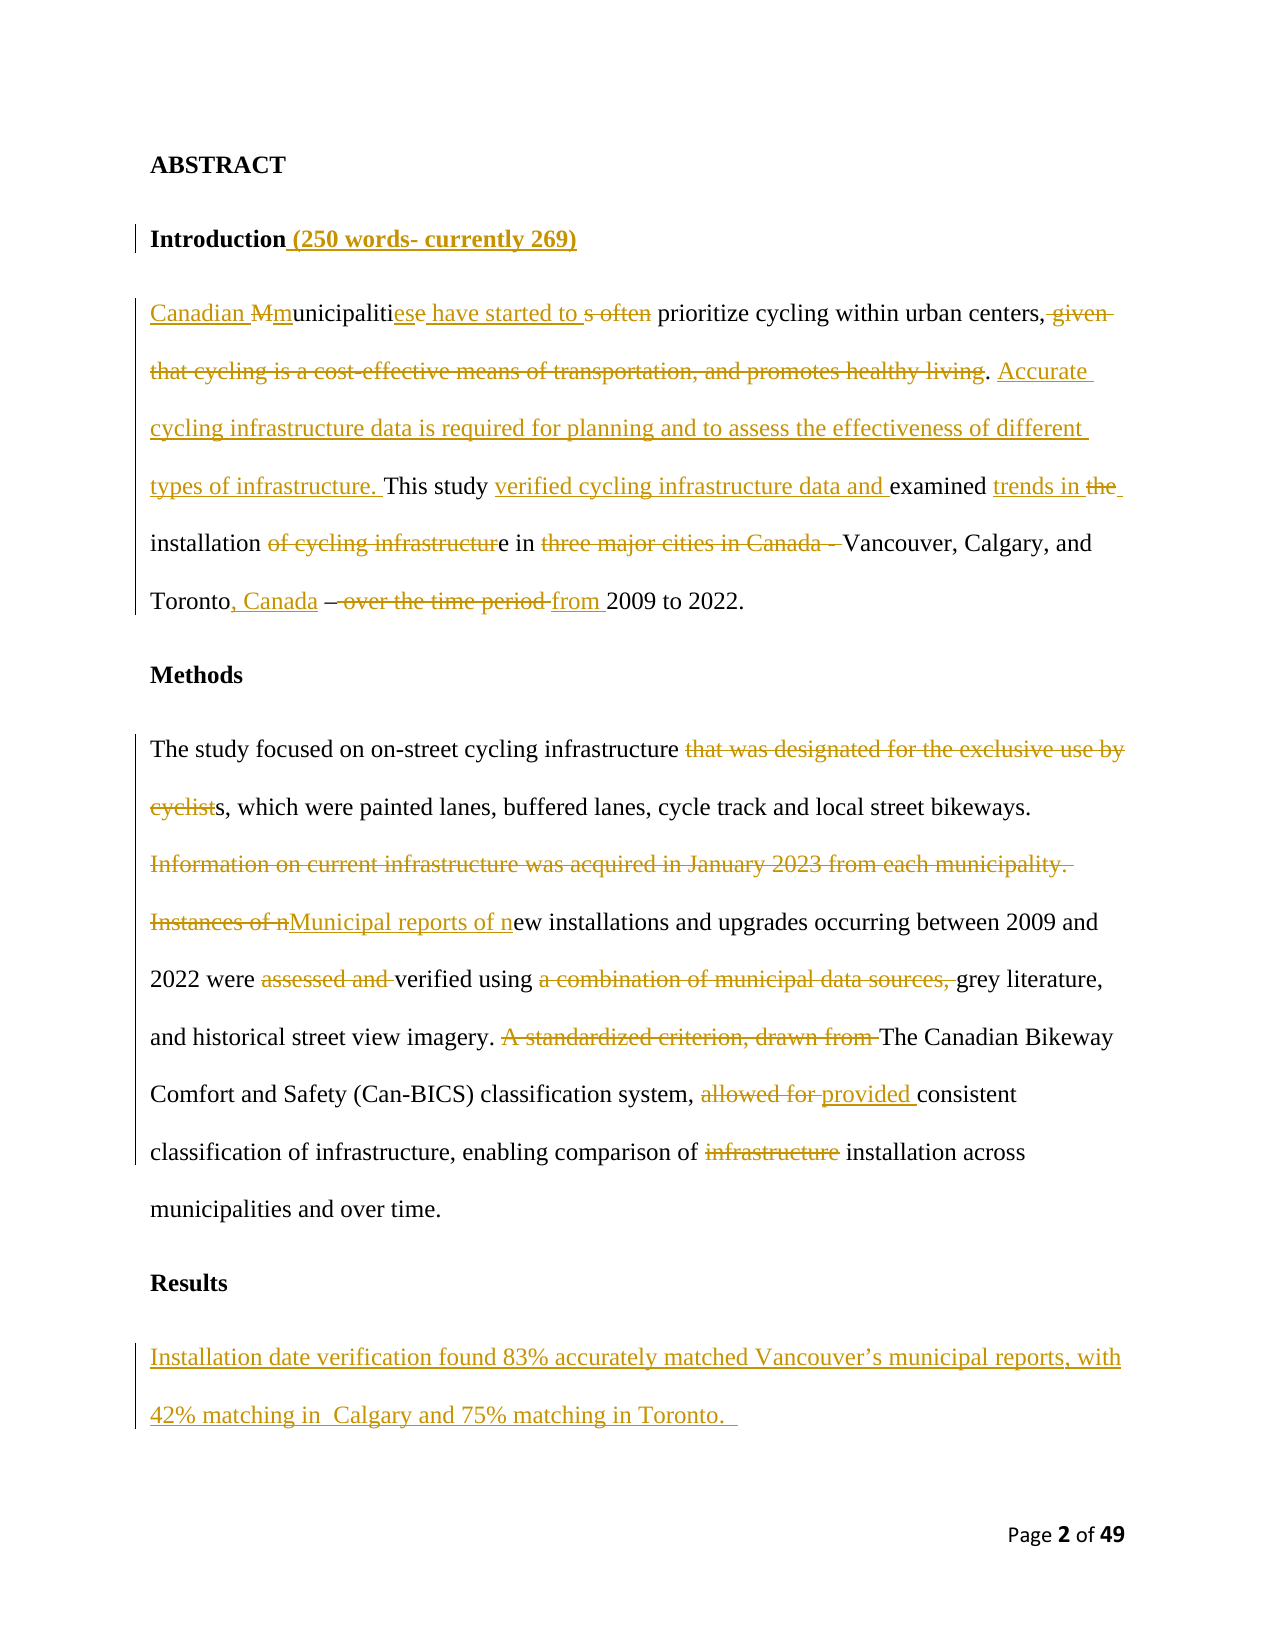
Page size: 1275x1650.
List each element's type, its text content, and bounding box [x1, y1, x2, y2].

text unicipaliti prioritize cycling within urban centers,. This study examined installation e in Vancouver, Calgary, and Toronto –2009 to 2022. [150, 298, 1125, 614]
text Introduction [150, 224, 1125, 253]
text Results [150, 1268, 1125, 1297]
text Methods [150, 660, 1125, 689]
text The study focused on on-street cycling infrastructure s, which were painted lanes, buffered lanes, cycle track and local street bikeways. ew installations and upgrades occurring between 2009 and 2022 were verified using grey literature, and historical street view imagery. The Canadian Bikeway Comfort and Safety (Can-BICS) classification system, consistent classification of infrastructure, enabling comparison of installation across municipalities and over time. [150, 734, 1125, 1223]
text ABSTRACT [150, 150, 1125, 179]
